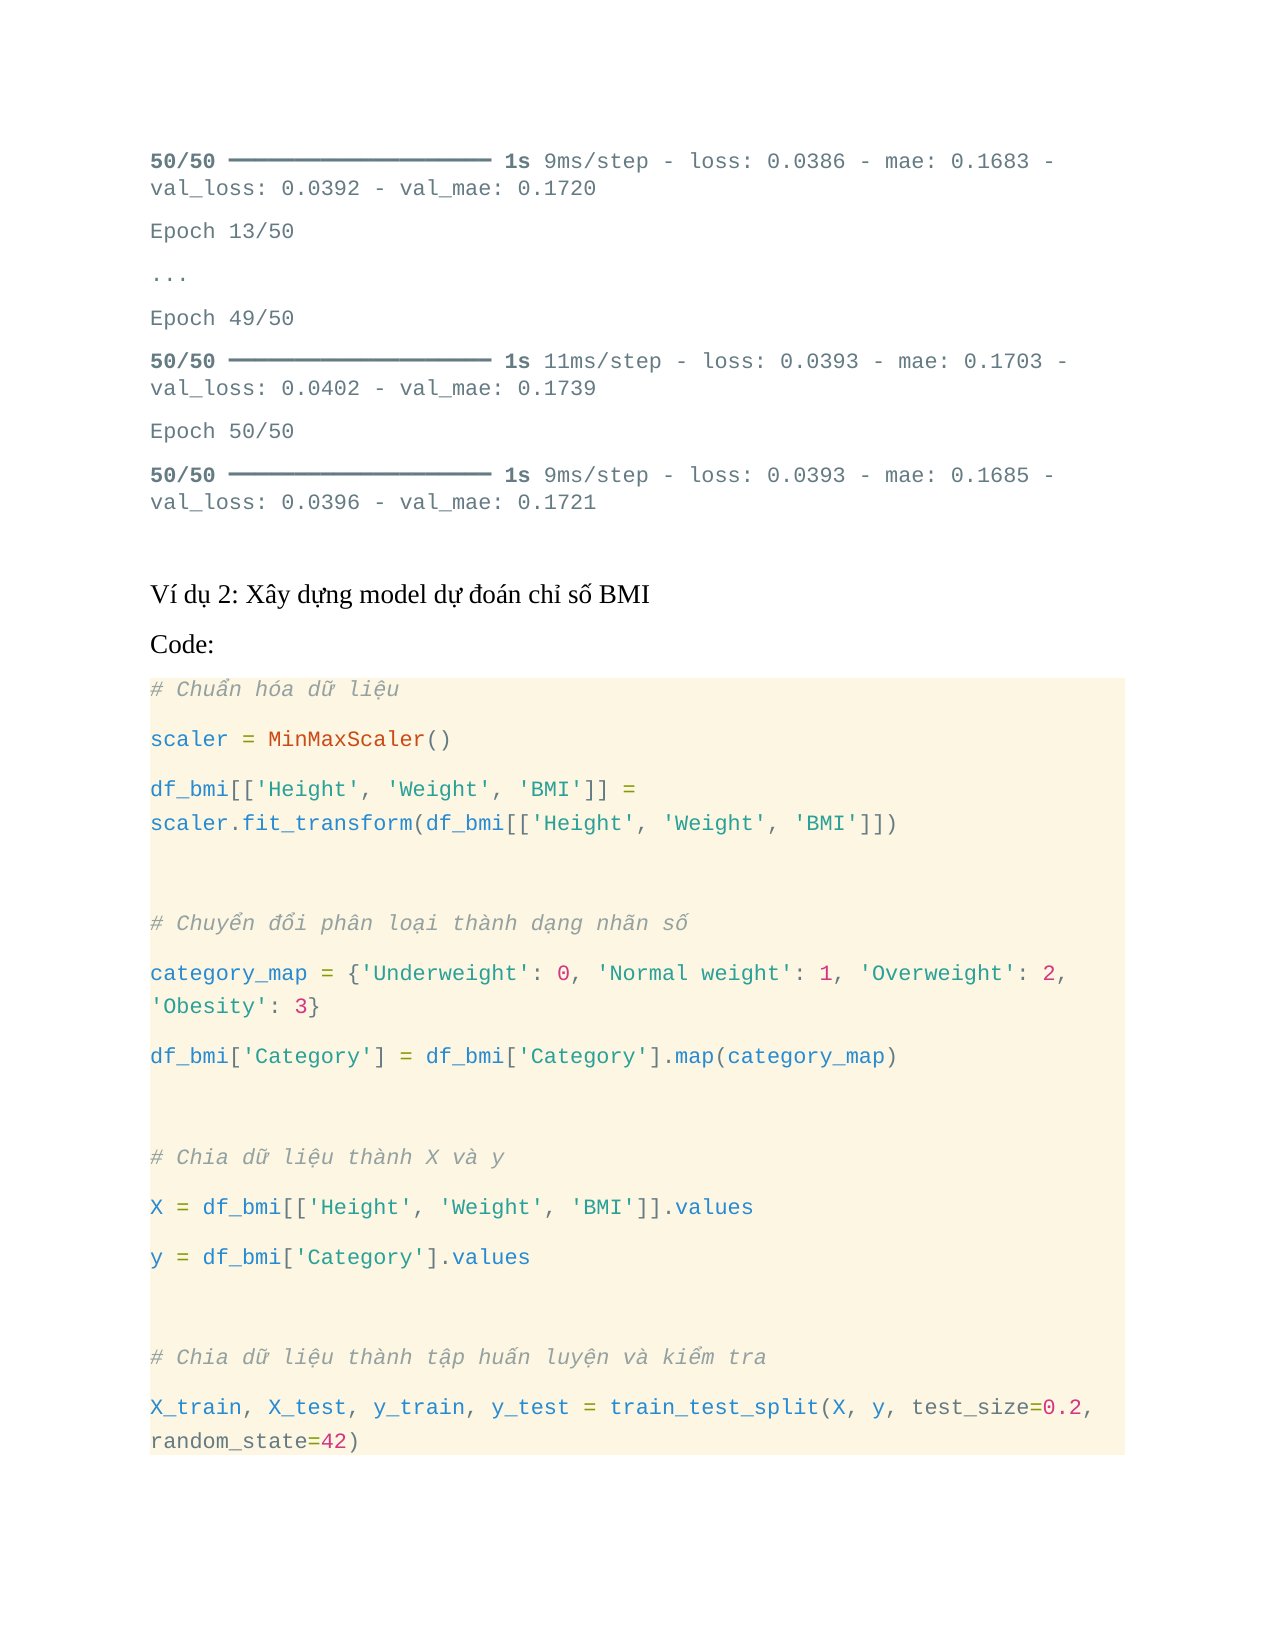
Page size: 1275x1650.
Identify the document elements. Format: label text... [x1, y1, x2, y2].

text df_bmi['Category'] = df_bmi['Category'].map(category_map) [150, 1046, 1125, 1071]
text # Chia dữ liệu thành tập huấn luyện và kiểm tra [150, 1346, 1125, 1371]
text ... [150, 264, 1125, 288]
text 50/50 ━━━━━━━━━━━━━━━━━━━━ 1s 9ms/step - loss: 0.0386 - mae: 0.1683 - val_loss: 0.0392 - val_mae: 0.1720 [150, 150, 1125, 202]
text X_train, X_test, y_train, y_test = train_test_split(X, y, test_size=0.2, random_state=42) [150, 1396, 1125, 1455]
text Epoch 50/50 [150, 421, 1125, 446]
text Epoch 13/50 [150, 220, 1125, 245]
text df_bmi[['Height', 'Weight', 'BMI']] = scaler.fit_transform(df_bmi[['Height', 'Weight', 'BMI']]) [150, 778, 1125, 837]
text 50/50 ━━━━━━━━━━━━━━━━━━━━ 1s 9ms/step - loss: 0.0393 - mae: 0.1685 - val_loss: 0.0396 - val_mae: 0.1721 [150, 464, 1125, 516]
text 50/50 ━━━━━━━━━━━━━━━━━━━━ 1s 11ms/step - loss: 0.0393 - mae: 0.1703 - val_loss: 0.0402 - val_mae: 0.1739 [150, 351, 1125, 402]
text category_map = {'Underweight': 0, 'Normal weight': 1, 'Overweight': 2, 'Obesity': 3} [150, 962, 1125, 1020]
text Ví dụ 2: Xây dựng model dự đoán chỉ số BMI [150, 578, 1125, 609]
text y = df_bmi['Category'].values [150, 1246, 1125, 1271]
text Code: [150, 628, 1125, 659]
text # Chia dữ liệu thành X và y [150, 1146, 1125, 1171]
text Epoch 49/50 [150, 307, 1125, 332]
text # Chuyển đổi phân loại thành dạng nhãn số [150, 912, 1125, 937]
text X = df_bmi[['Height', 'Weight', 'BMI']].values [150, 1196, 1125, 1221]
text # Chuẩn hóa dữ liệu [150, 678, 1125, 703]
text scaler = MinMaxScaler() [150, 728, 1125, 753]
